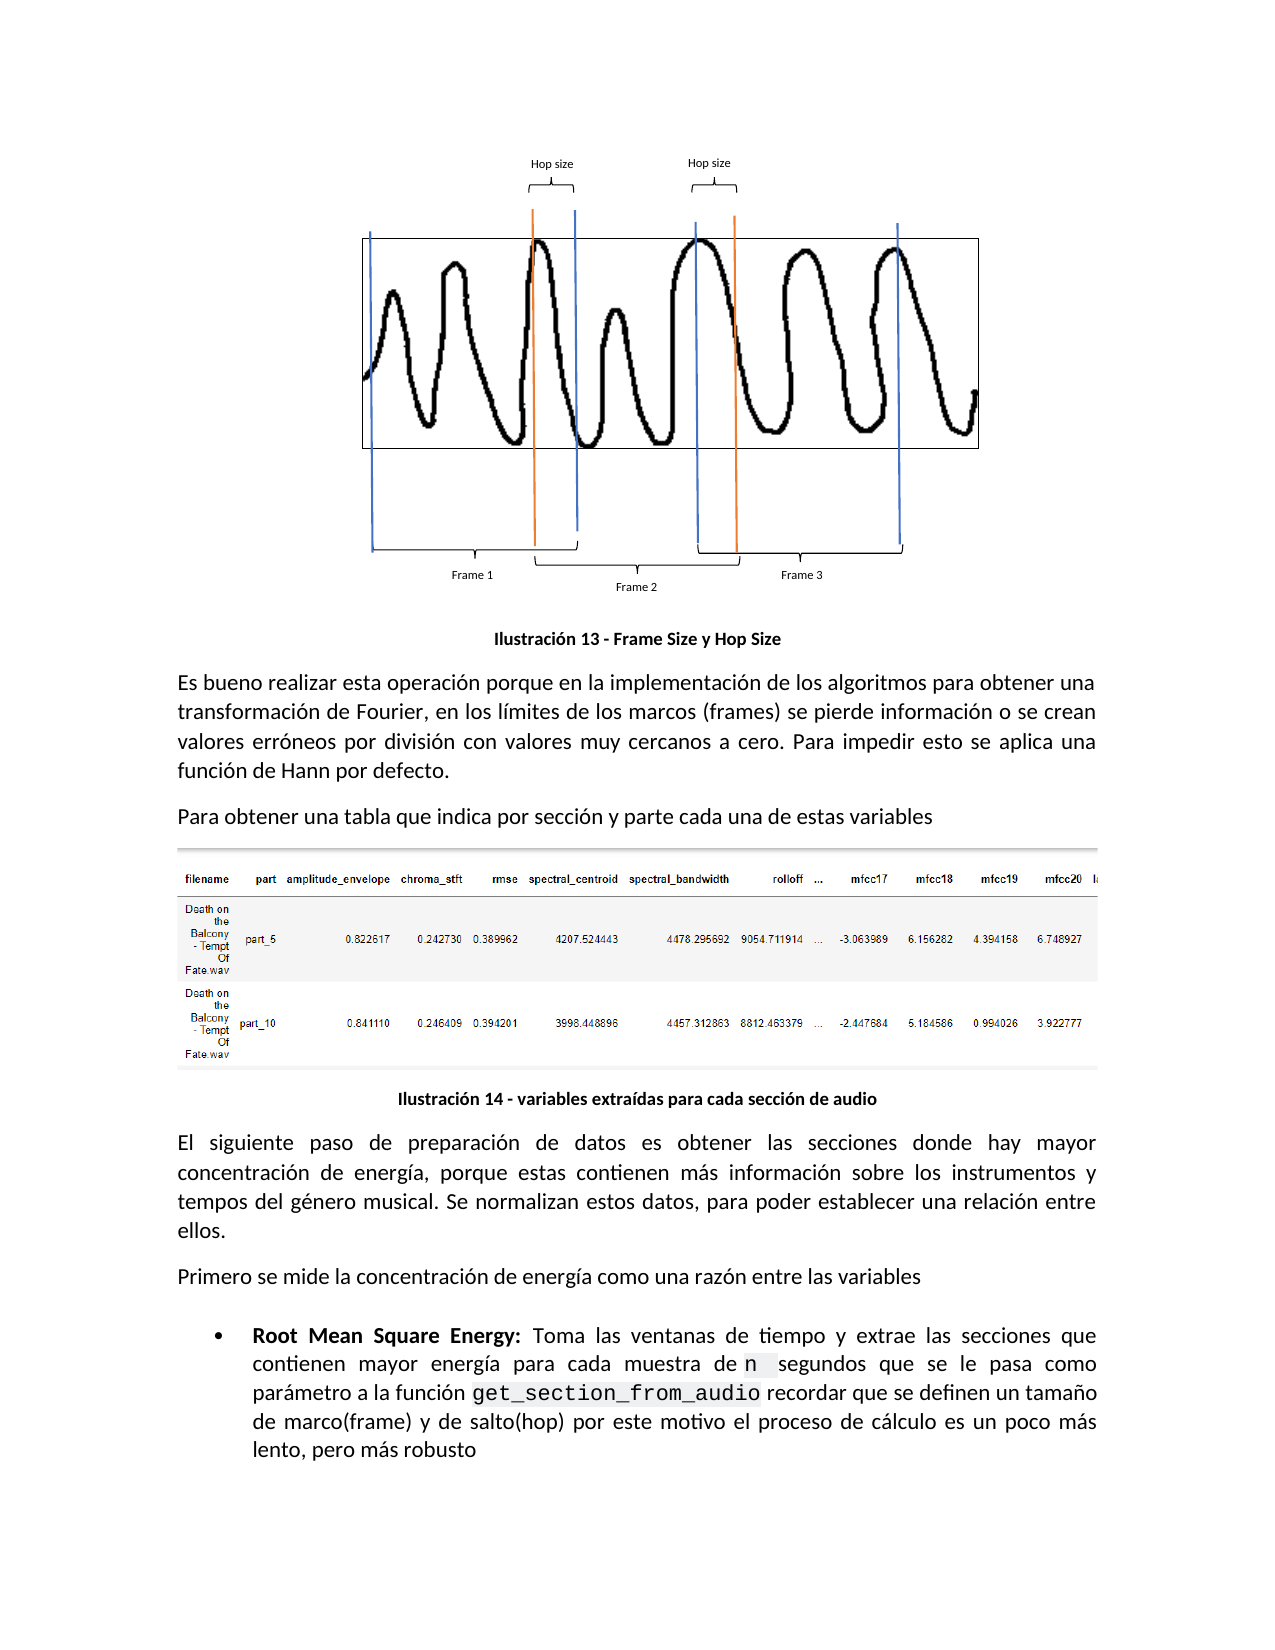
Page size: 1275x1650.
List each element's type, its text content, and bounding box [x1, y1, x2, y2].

text Primero se mide la concentración de energía como una razón entre las variables [177, 1262, 1098, 1291]
picture [363, 239, 370, 448]
text Es bueno realizar esta operación porque en la implementación de los algoritmos para obtener una transformación de Fourier, en los límites de los marcos (frames) se pierde información o se crean valores erróneos por división con valores muy cercanos a cero. Para impedir esto se aplica una función de Hann por defecto. [177, 668, 1098, 784]
list Root Mean Square Energy: Toma las ventanas de tiempo y extrae las secciones que contienen mayor energía para cada muestra de n segundos que se le pasa como parámetro a la función get_section_from_audio recordar que se definen un tamaño de marco(frame) y de salto(hop) por este motivo el proceso de cálculo es un poco más lento, pero más robusto [215, 1321, 1098, 1463]
picture [177, 848, 1098, 1070]
text Para obtener una tabla que indica por sección y parte cada una de estas variables [177, 802, 1098, 830]
picture [899, 239, 978, 448]
text El siguiente paso de preparación de datos es obtener las secciones donde hay mayor concentración de energía, porque estas contienen más información sobre los instrumentos y tempos del género musical. Se normalizan estos datos, para poder establecer una relación entre ellos. [177, 1128, 1098, 1244]
picture [372, 239, 533, 448]
picture [577, 239, 696, 448]
picture [534, 239, 575, 448]
picture [736, 239, 898, 448]
text Ilustración 13 - Frame Size y Hop Size [177, 627, 1098, 650]
picture [697, 239, 735, 448]
text Ilustración 14 - variables extraídas para cada sección de audio [177, 1088, 1098, 1111]
